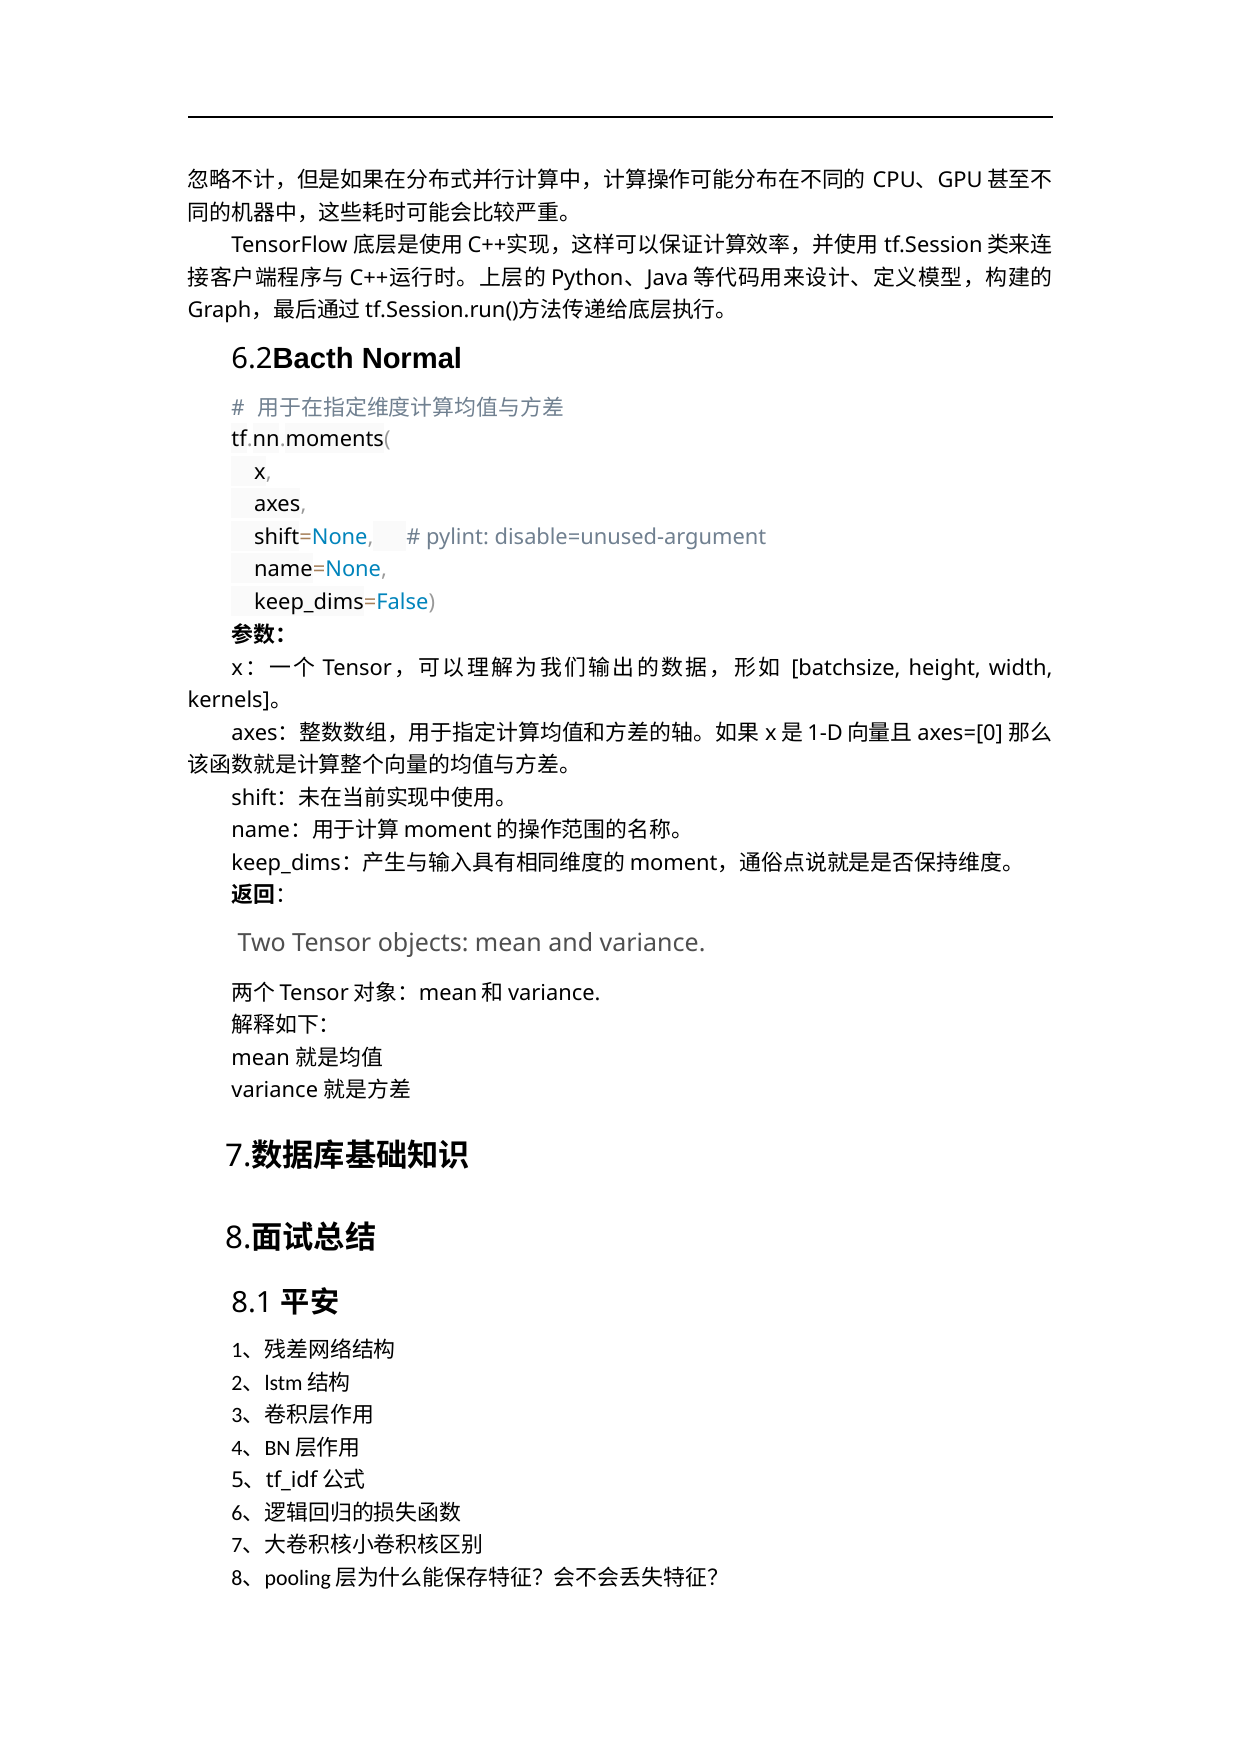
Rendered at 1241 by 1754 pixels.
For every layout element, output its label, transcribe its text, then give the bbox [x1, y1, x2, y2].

text tf.nn.moments( [187, 422, 1053, 454]
subtitle 数据库基础知识 [225, 1121, 1053, 1186]
text 5、tf_idf公式 [187, 1462, 1053, 1494]
text shift：未在当前实现中使用。 [187, 779, 1053, 812]
text 1、残差网络结构 [187, 1332, 1053, 1364]
text name=None, [187, 552, 1053, 584]
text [187, 162, 1053, 227]
text name：用于计算moment的操作范围的名称。 [187, 812, 1053, 844]
text shift=None, # pylint: disable=unused-argument [187, 519, 1053, 552]
text 参数： [187, 617, 1053, 649]
subtitle 平安 [231, 1267, 1053, 1332]
text 3、卷积层作用 [187, 1397, 1053, 1429]
text Two Tensor objects: mean and variance. [187, 909, 1053, 974]
text 8、pooling层为什么能保存特征？会不会丢失特征？ [187, 1559, 1053, 1592]
text TensorFlow 底层是使用C++实现，这样可以保证计算效率，并使用 tf.Session类来连接客户端程序与C++运行时。上层的Python、Java等代码用来设计、定义模型，构建的Graph，最后通过tf.Session.run()方法传递给底层执行。 [187, 227, 1053, 324]
subtitle Bacth Normal [231, 324, 1053, 389]
text 两个Tensor对象：mean和variance. [187, 974, 1053, 1007]
text # 用于在指定维度计算均值与方差 [187, 389, 1053, 422]
text axes, [187, 487, 1053, 519]
text variance 就是方差 [187, 1072, 1053, 1104]
text x：一个Tensor，可以理解为我们输出的数据，形如 [batchsize, height, width, kernels]。 [187, 649, 1053, 714]
text 4、BN层作用 [187, 1429, 1053, 1462]
text 7、大卷积核小卷积核区别 [187, 1527, 1053, 1559]
text mean 就是均值 [187, 1039, 1053, 1072]
subtitle 面试总结 [225, 1202, 1053, 1267]
text x, [187, 454, 1053, 487]
text 6、逻辑回归的损失函数 [187, 1494, 1053, 1527]
text keep_dims：产生与输入具有相同维度的moment，通俗点说就是是否保持维度。 [187, 844, 1053, 877]
text axes：整数数组，用于指定计算均值和方差的轴。如果x是1-D向量且axes=[0] 那么该函数就是计算整个向量的均值与方差。 [187, 714, 1053, 779]
text 返回： [187, 877, 1053, 909]
text 2、lstm结构 [187, 1364, 1053, 1397]
text 解释如下： [187, 1007, 1053, 1039]
text keep_dims=False) [187, 584, 1053, 617]
